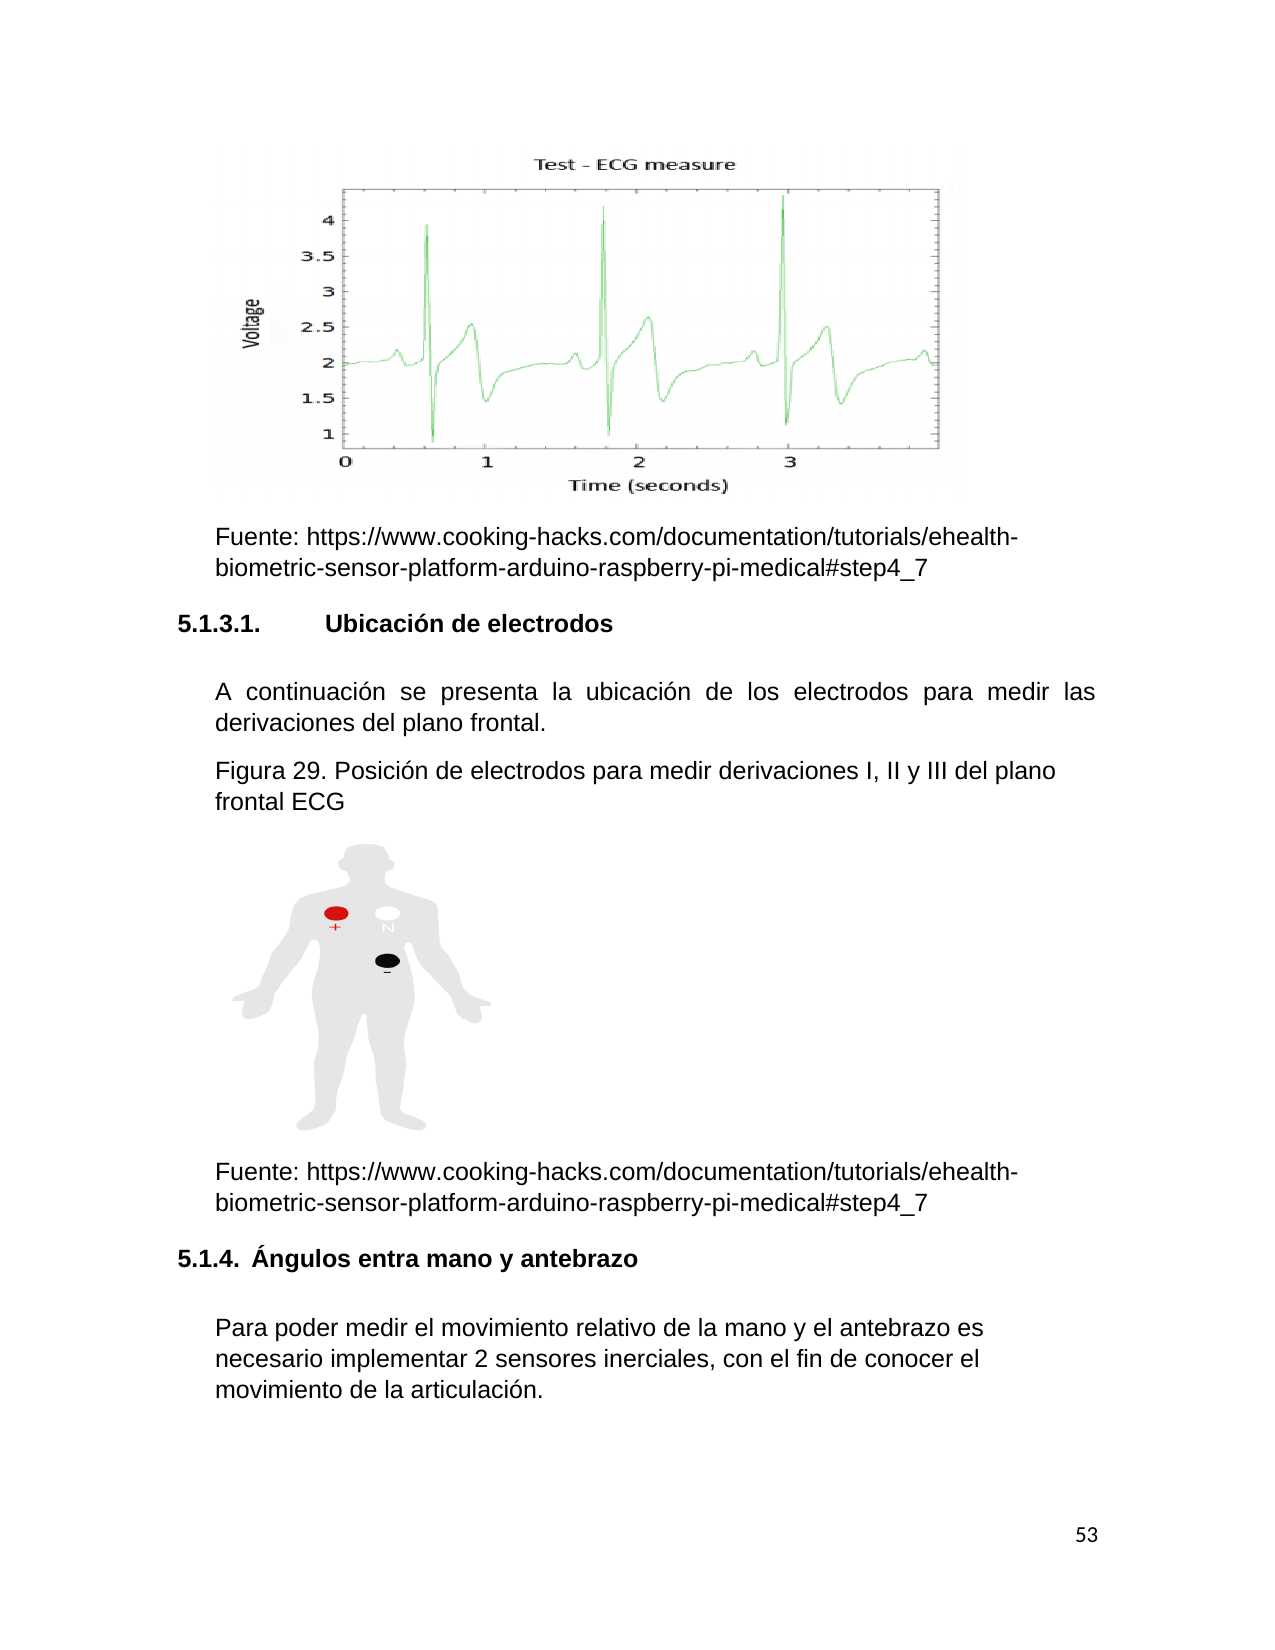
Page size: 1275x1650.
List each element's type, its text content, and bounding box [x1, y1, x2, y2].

picture [214, 147, 1010, 504]
text Para poder medir el movimiento relativo de la mano y el antebrazo es necesario implementar 2 sensores inerciales, con el fin de conocer el movimiento de la articulación. [215, 1313, 1098, 1403]
text Fuente: https://www.cooking-hacks.com/documentation/tutorials/ehealth-biometric-sensor-platform-arduino-raspberry-pi-medical#step4_7 [215, 1157, 1098, 1217]
picture [214, 834, 508, 1139]
text A continuación se presenta la ubicación de los electrodos para medir las derivaciones del plano frontal. [215, 677, 1098, 737]
subtitle Ubicación de electrodos [177, 609, 1098, 674]
text Fuente: https://www.cooking-hacks.com/documentation/tutorials/ehealth-biometric-sensor-platform-arduino-raspberry-pi-medical#step4_7 [215, 522, 1098, 582]
subtitle Ángulos entra mano y antebrazo [177, 1244, 1098, 1310]
text Figura 29. Posición de electrodos para medir derivaciones I, II y III del plano frontal ECG [215, 756, 1098, 816]
